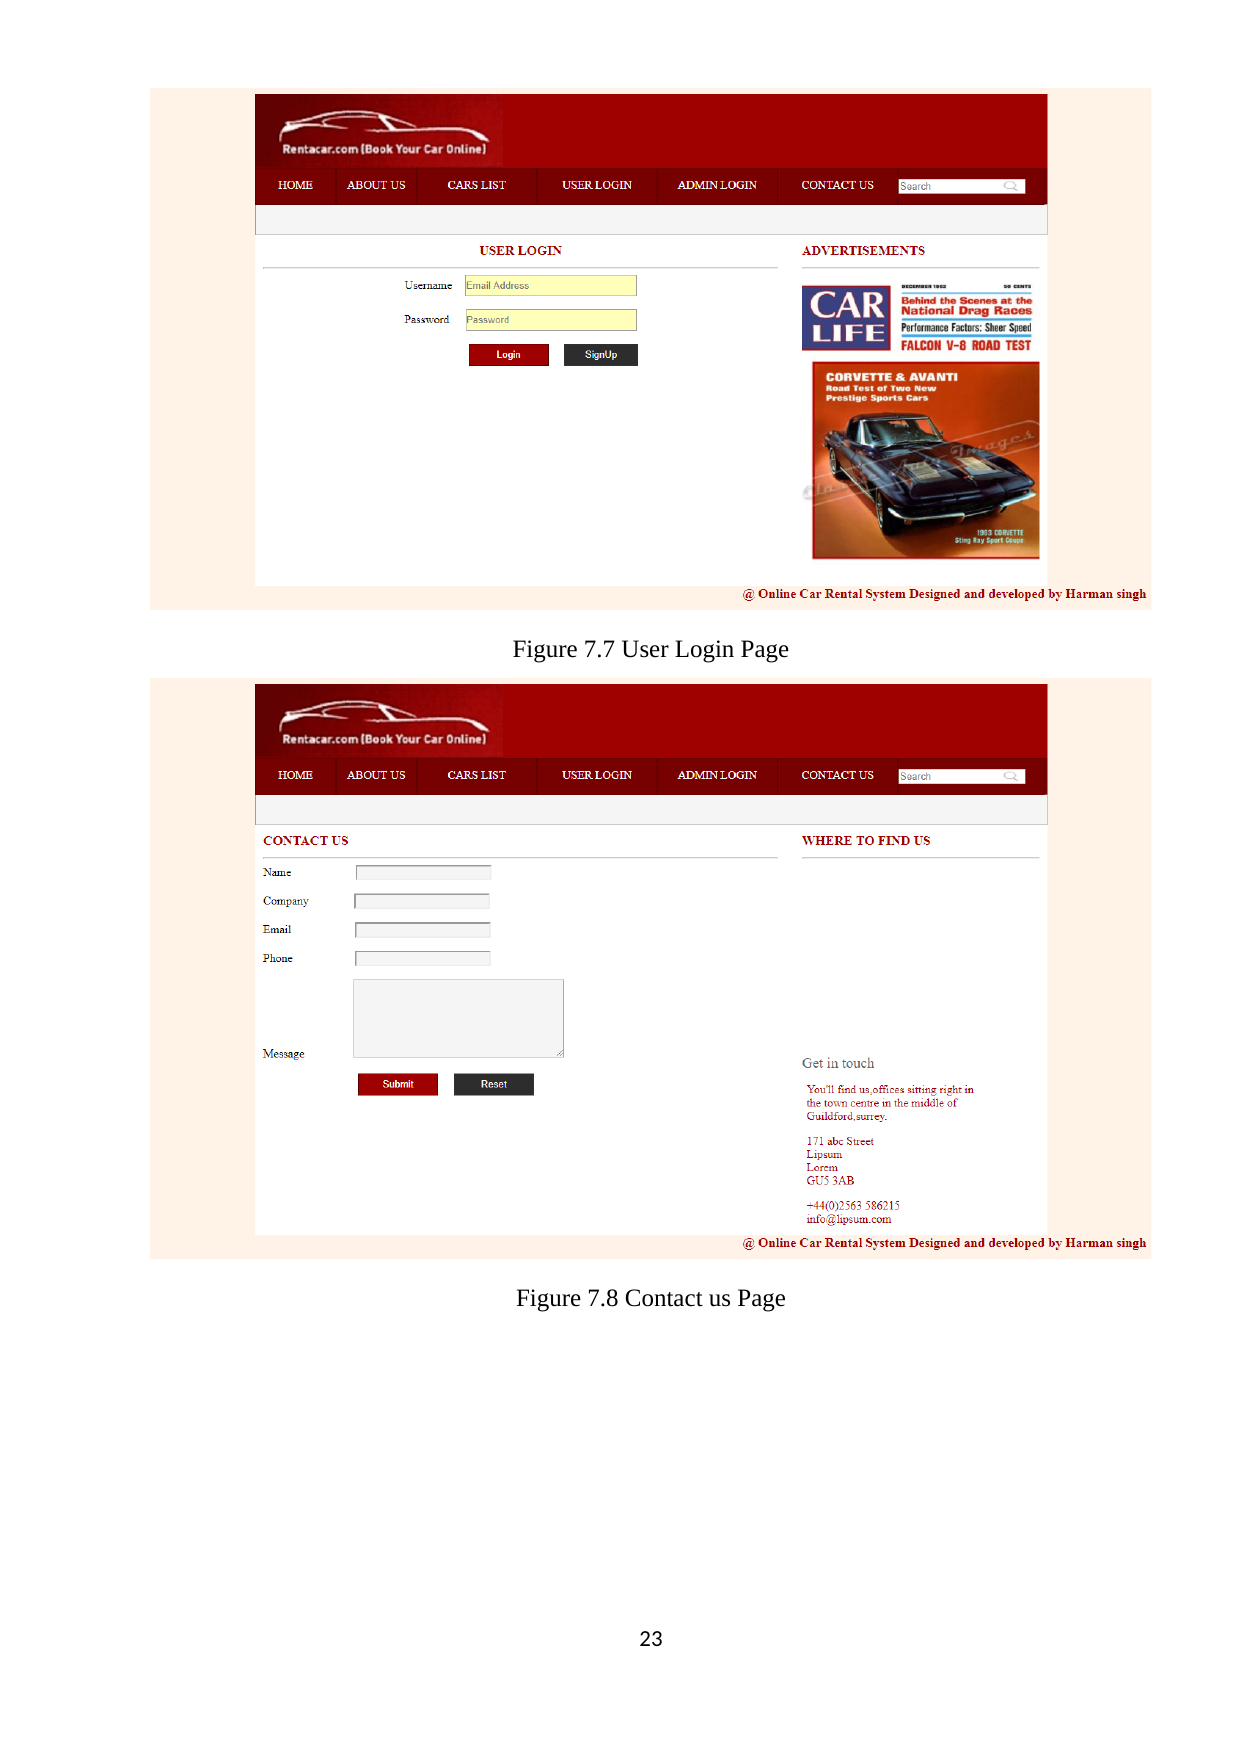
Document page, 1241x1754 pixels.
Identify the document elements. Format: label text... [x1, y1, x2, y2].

picture [150, 88, 1152, 610]
picture [150, 678, 1152, 1259]
